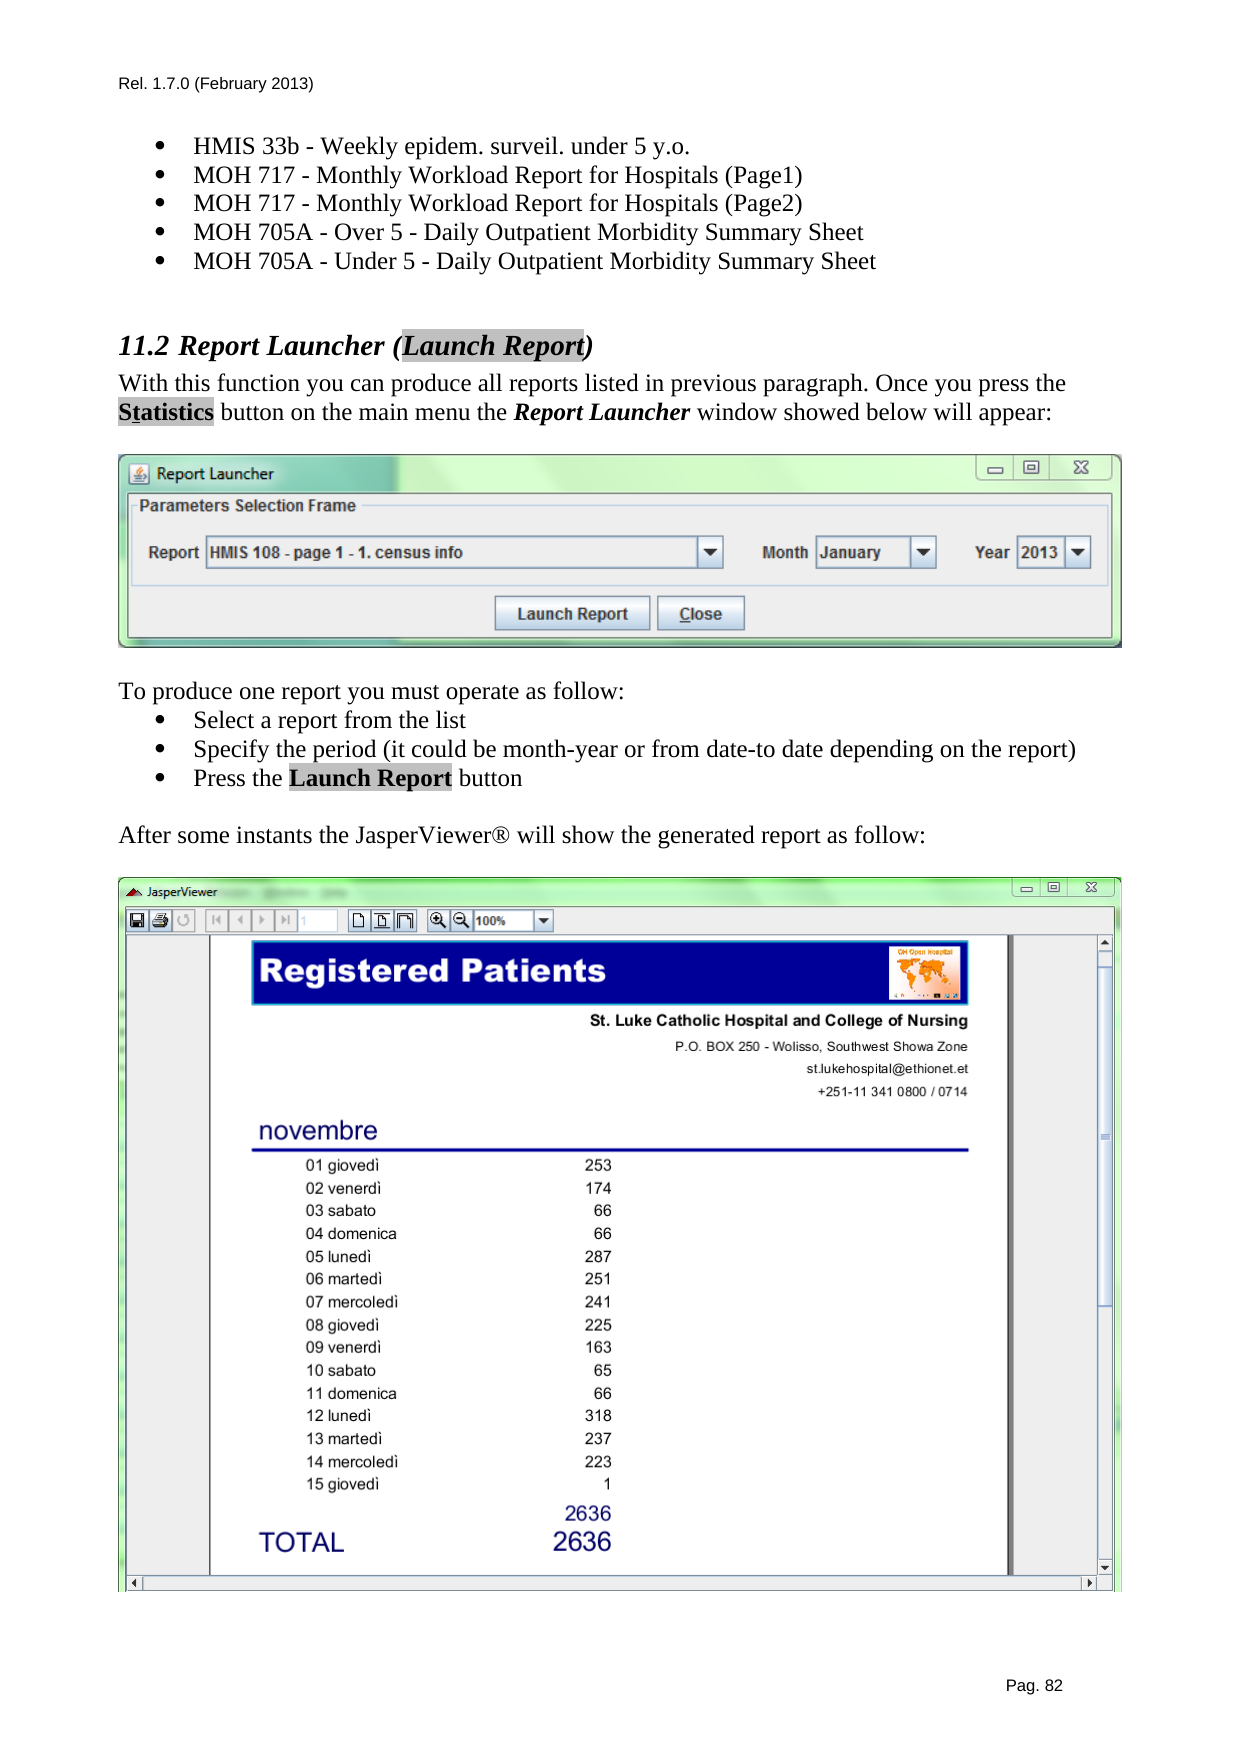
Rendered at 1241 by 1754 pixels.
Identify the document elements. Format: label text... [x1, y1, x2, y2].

list Press the Launch Report button [452, 763, 1122, 791]
subtitle Report Launcher (Launch Report) [118, 328, 1122, 362]
list Select a report from the list [156, 705, 1122, 734]
list MOH 717 - Monthly Workload Report for Hospitals (Page1) [156, 160, 1122, 188]
list MOH 705A - Over 5 - Daily Outpatient Morbidity Summary Sheet [156, 217, 1122, 246]
list MOH 717 - Monthly Workload Report for Hospitals (Page2) [156, 188, 1122, 217]
list Press the Launch Report button [156, 763, 289, 791]
list Specify the period (it could be month-year or from date-to date depending on the report) [156, 734, 1122, 763]
text With this function you can produce all reports listed in previous paragraph. Once you press the Statistics button on the main menu the Report Launcher window showed below will appear: [118, 368, 1122, 426]
list MOH 705A - Under 5 - Daily Outpatient Morbidity Summary Sheet [156, 246, 1122, 275]
picture [118, 454, 1122, 648]
list HMIS 33b - Weekly epidem. surveil. under 5 y.o. [156, 131, 1122, 160]
text To produce one report you must operate as follow: [118, 676, 1122, 705]
picture [118, 877, 1122, 1592]
text After some instants the JasperViewer® will show the generated report as follow: [118, 820, 1122, 849]
